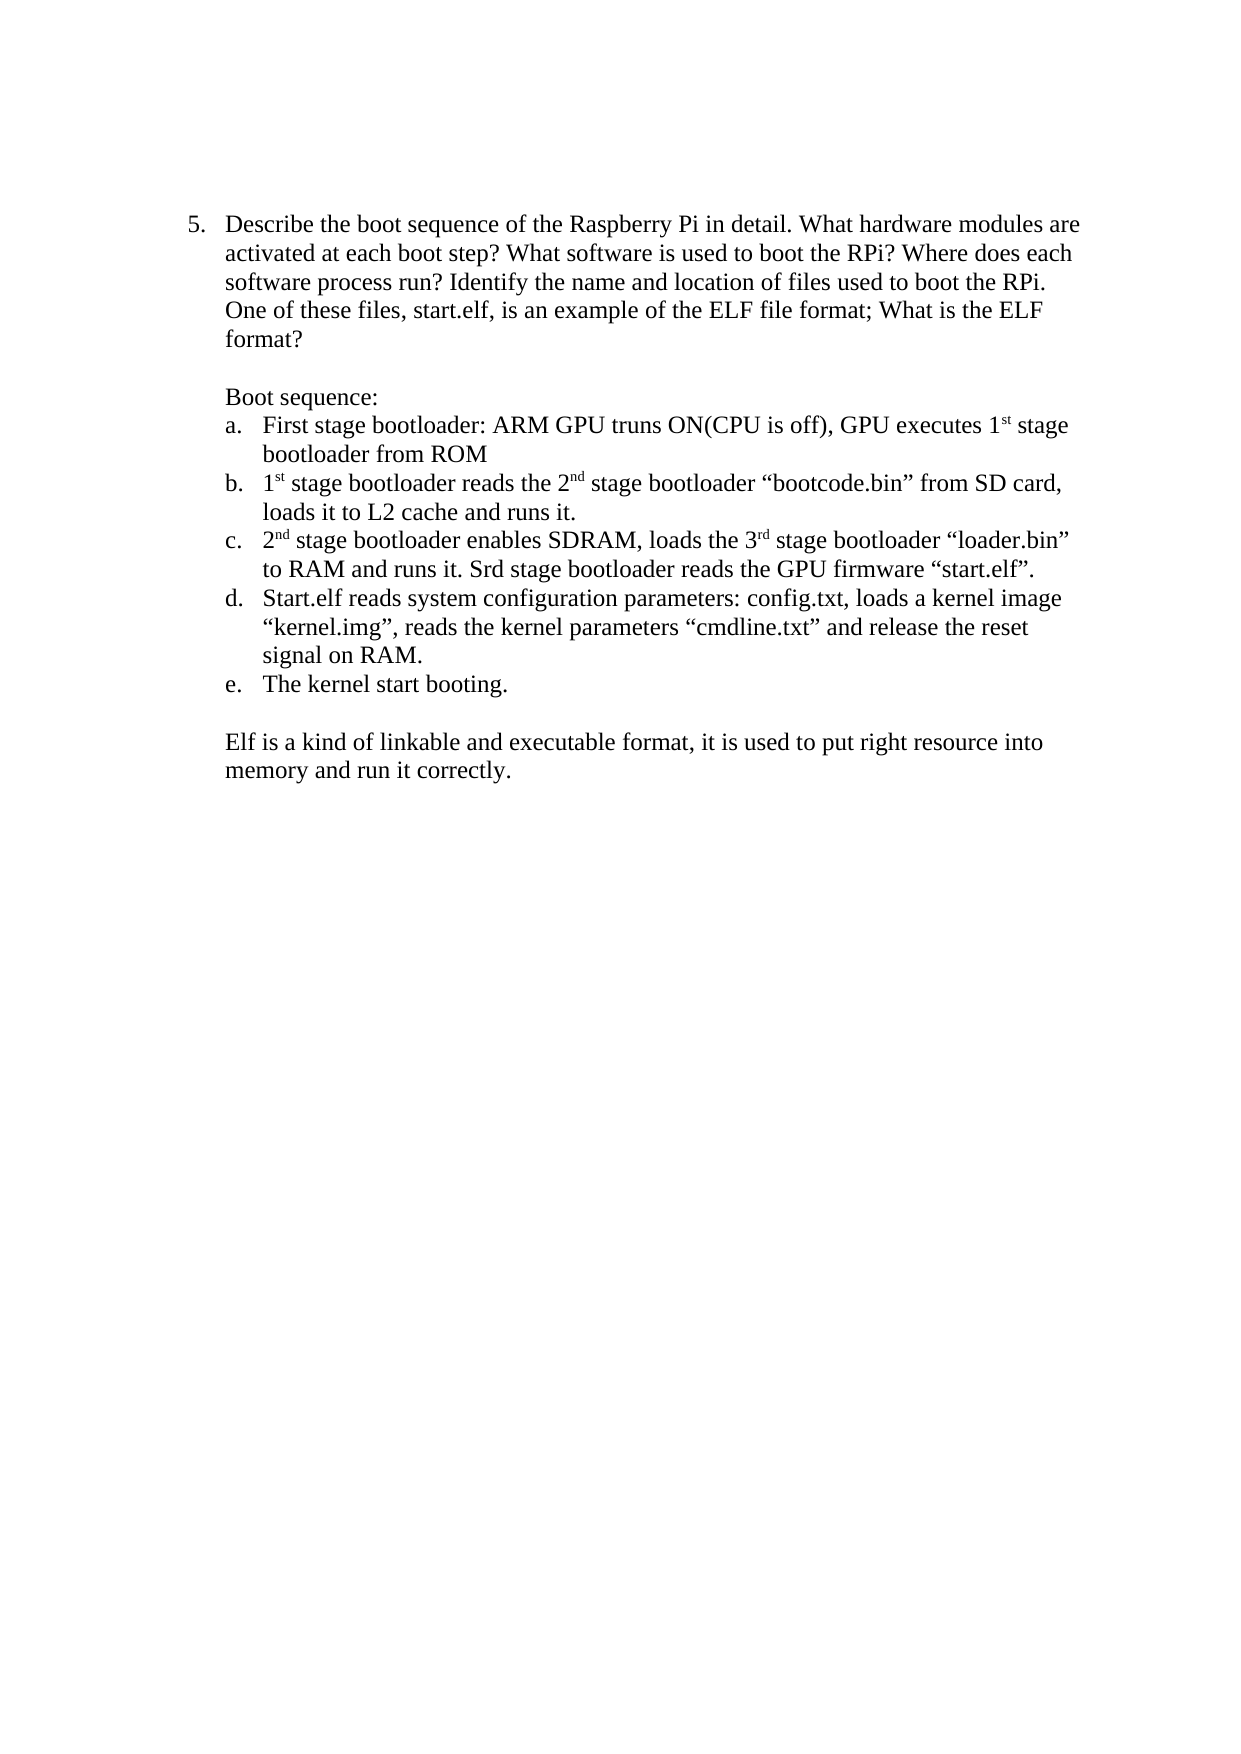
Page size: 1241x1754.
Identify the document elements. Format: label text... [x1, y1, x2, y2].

list First stage bootloader: ARM GPU truns ON(CPU is off), GPU executes 1st stage bootloader from ROM [225, 411, 1090, 468]
list Start.elf reads system configuration parameters: config.txt, loads a kernel image “kernel.img”, reads the kernel parameters “cmdline.txt” and release the reset signal on RAM. [225, 583, 1090, 669]
list 2nd stage bootloader enables SDRAM, loads the 3rd stage bootloader “loader.bin” to RAM and runs it. Srd stage bootloader reads the GPU firmware “start.elf”. [225, 526, 1090, 583]
list 1st stage bootloader reads the 2nd stage bootloader “bootcode.bin” from SD card, loads it to L2 cache and runs it. [225, 468, 1090, 526]
list The kernel start booting. [225, 669, 1090, 698]
text Elf is a kind of linkable and executable format, it is used to put right resource into memory and run it correctly. [225, 727, 1090, 784]
list Boot sequence: [225, 382, 1090, 411]
list Describe the boot sequence of the Raspberry Pi in detail. What hardware modules are activated at each boot step? What software is used to boot the RPi? Where does each software process run? Identify the name and location of files used to boot the RPi. One of these files, start.elf, is an example of the ELF file format; What is the ELF format? [187, 209, 1090, 353]
